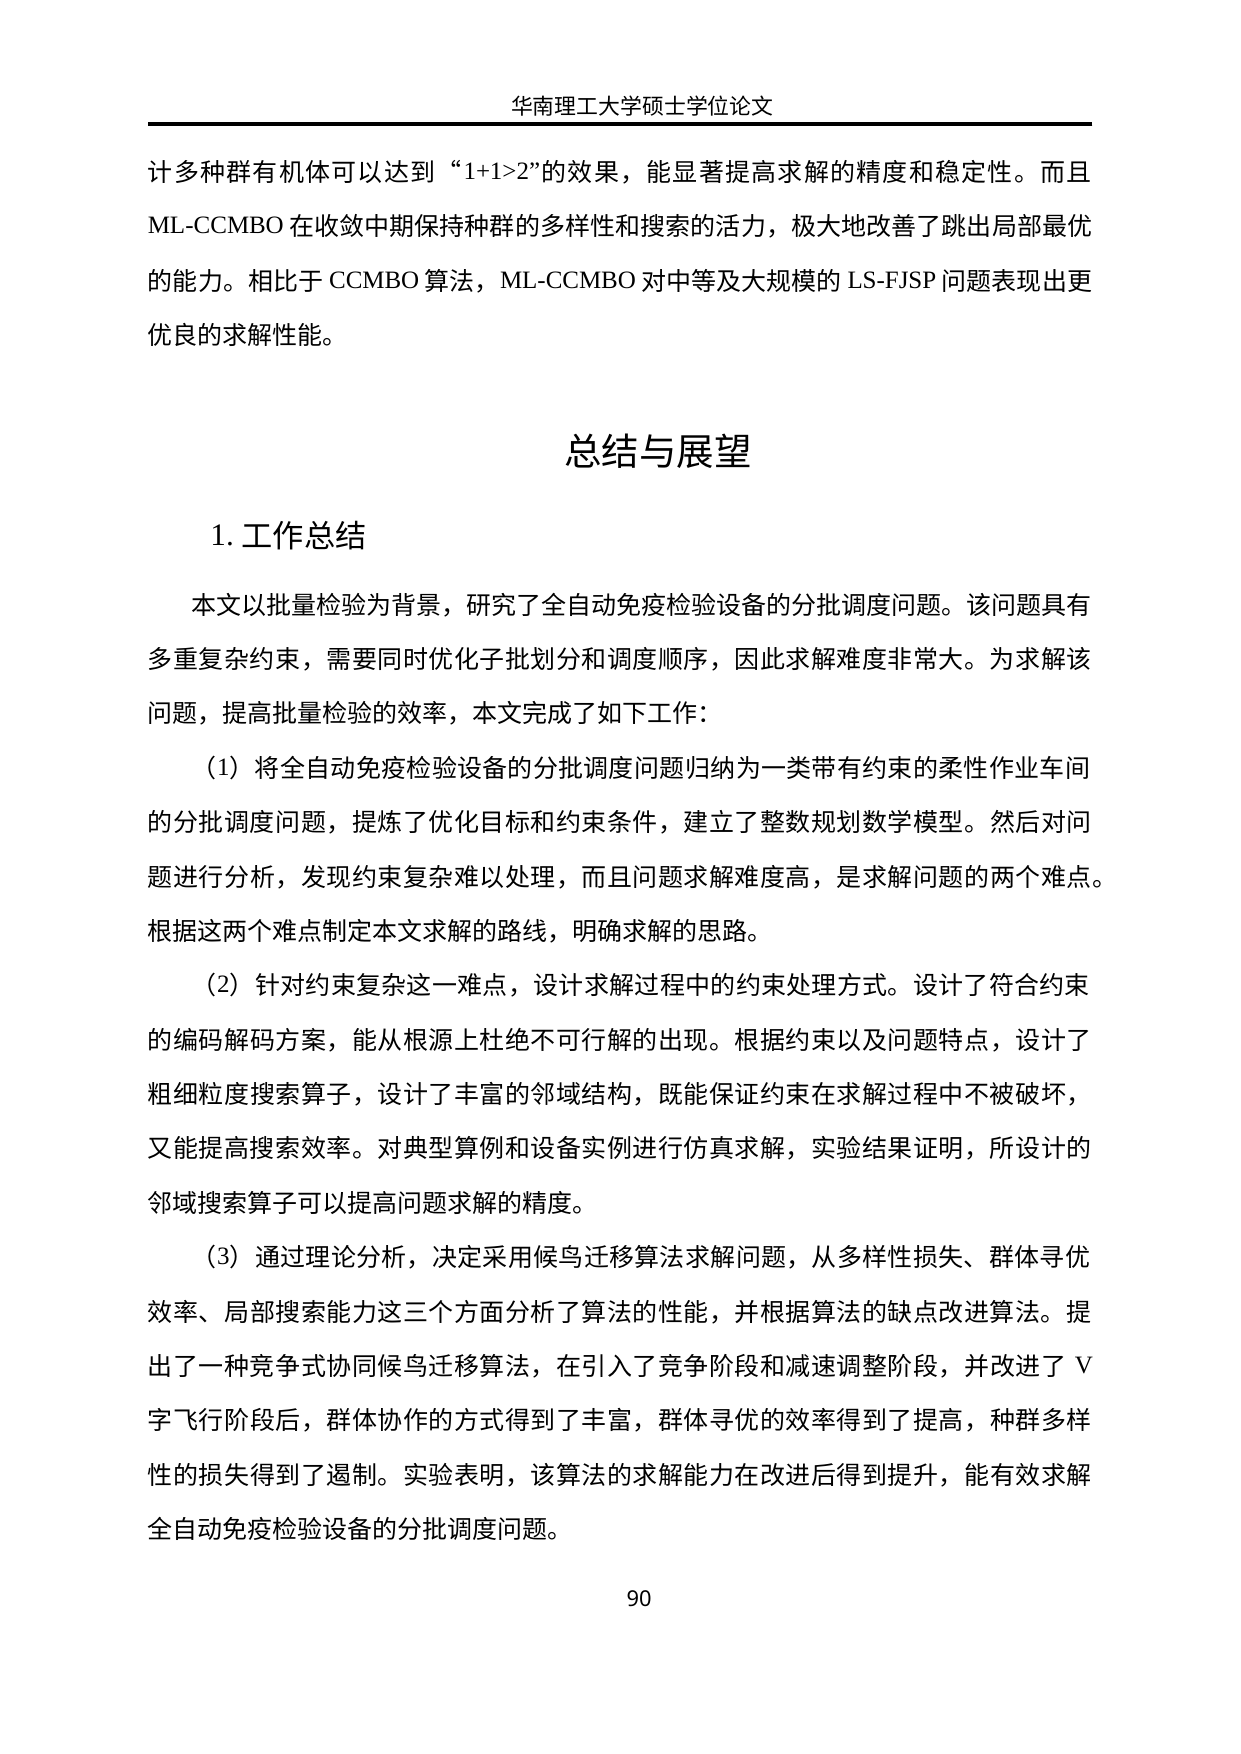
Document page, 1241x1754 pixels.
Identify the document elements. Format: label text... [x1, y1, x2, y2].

subtitle 总结与展望 [148, 415, 1092, 483]
subtitle 1. 工作总结 [148, 500, 1092, 568]
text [148, 152, 1092, 352]
text 本文以批量检验为背景，研究了全自动免疫检验设备的分批调度问题。该问题具有多重复杂约束，需要同时优化子批划分和调度顺序，因此求解难度非常大。为求解该问题，提高批量检验的效率，本文完成了如下工作： [148, 585, 1092, 730]
text （2）针对约束复杂这一难点，设计求解过程中的约束处理方式。设计了符合约束的编码解码方案，能从根源上杜绝不可行解的出现。根据约束以及问题特点，设计了粗细粒度搜索算子，设计了丰富的邻域结构，既能保证约束在求解过程中不被破坏，又能提高搜索效率。对典型算例和设备实例进行仿真求解，实验结果证明，所设计的邻域搜索算子可以提高问题求解的精度。 [148, 966, 1092, 1219]
text （3）通过理论分析，决定采用候鸟迁移算法求解问题，从多样性损失、群体寻优效率、局部搜索能力这三个方面分析了算法的性能，并根据算法的缺点改进算法。提出了一种竞争式协同候鸟迁移算法，在引入了竞争阶段和减速调整阶段，并改进了V字飞行阶段后，群体协作的方式得到了丰富，群体寻优的效率得到了提高，种群多样性的损失得到了遏制。实验表明，该算法的求解能力在改进后得到提升，能有效求解全自动免疫检验设备的分批调度问题。 [148, 1238, 1092, 1546]
text （1）将全自动免疫检验设备的分批调度问题归纳为一类带有约束的柔性作业车间的分批调度问题，提炼了优化目标和约束条件，建立了整数规划数学模型。然后对问题进行分析，发现约束复杂难以处理，而且问题求解难度高，是求解问题的两个难点。根据这两个难点制定本文求解的路线，明确求解的思路。 [148, 748, 1092, 948]
